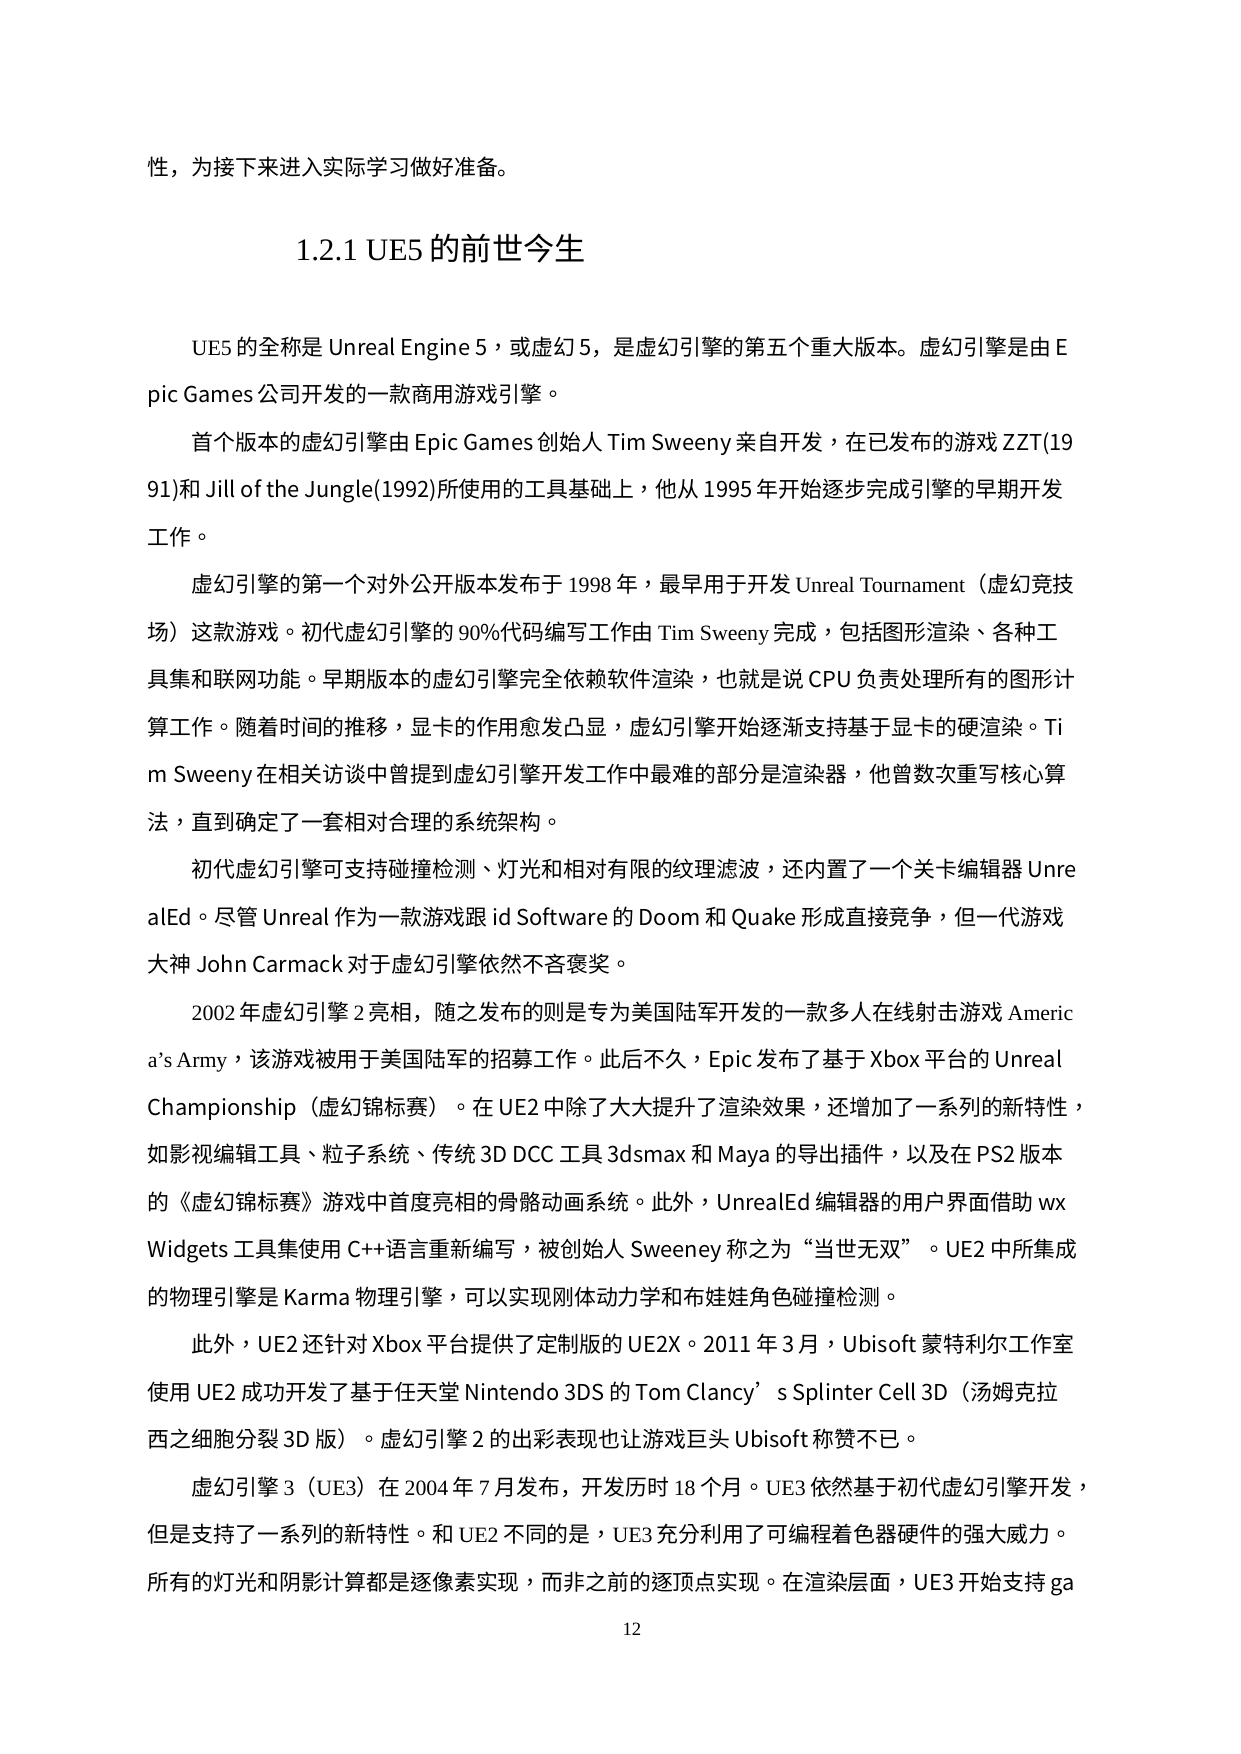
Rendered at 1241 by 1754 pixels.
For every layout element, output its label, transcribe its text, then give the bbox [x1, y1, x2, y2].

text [148, 150, 1078, 182]
text 2002年虚幻引擎2亮相，随之发布的则是专为美国陆军开发的一款多人在线射击游戏America’s Army，该游戏被用于美国陆军的招募工作。此后不久，Epic发布了基于Xbox平台的Unreal Championship（虚幻锦标赛）。在UE2中除了大大提升了渲染效果，还增加了一系列的新特性，如影视编辑工具、粒子系统、传统3D DCC工具3dsmax和Maya的导出插件，以及在PS2版本的《虚幻锦标赛》游戏中首度亮相的骨骼动画系统。此外，UnrealEd编辑器的用户界面借助wxWidgets工具集使用C++语言重新编写，被创始人Sweeney称之为“当世无双”。UE2中所集成的物理引擎是Karma物理引擎，可以实现刚体动力学和布娃娃角色碰撞检测。 [148, 995, 1078, 1311]
text 首个版本的虚幻引擎由Epic Games创始人Tim Sweeny亲自开发，在已发布的游戏ZZT(1991)和Jill of the Jungle(1992)所使用的工具基础上，他从1995年开始逐步完成引擎的早期开发工作。 [148, 425, 1078, 551]
text 初代虚幻引擎可支持碰撞检测、灯光和相对有限的纹理滤波，还内置了一个关卡编辑器UnrealEd。尽管Unreal作为一款游戏跟id Software的Doom和Quake形成直接竞争，但一代游戏大神John Carmack对于虚幻引擎依然不吝褒奖。 [148, 852, 1078, 979]
text 虚幻引擎的第一个对外公开版本发布于1998年，最早用于开发Unreal Tournament（虚幻竞技场）这款游戏。初代虚幻引擎的90%代码编写工作由Tim Sweeny完成，包括图形渲染、各种工具集和联网功能。早期版本的虚幻引擎完全依赖软件渲染，也就是说CPU负责处理所有的图形计算工作。随着时间的推移，显卡的作用愈发凸显，虚幻引擎开始逐渐支持基于显卡的硬渲染。Tim Sweeny在相关访谈中曾提到虚幻引擎开发工作中最难的部分是渲染器，他曾数次重写核心算法，直到确定了一套相对合理的系统架构。 [148, 567, 1078, 836]
subtitle 1.2.1 UE5的前世今生 [295, 224, 1078, 270]
text 此外，UE2还针对Xbox平台提供了定制版的UE2X。2011年3月，Ubisoft蒙特利尔工作室使用UE2成功开发了基于任天堂Nintendo 3DS的Tom Clancy’s Splinter Cell 3D（汤姆克拉西之细胞分裂3D版）。虚幻引擎2的出彩表现也让游戏巨头Ubisoft称赞不已。 [148, 1327, 1078, 1454]
text UE5的全称是Unreal Engine 5，或虚幻5，是虚幻引擎的第五个重大版本。虚幻引擎是由Epic Games公司开发的一款商用游戏引擎。 [148, 330, 1078, 409]
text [148, 1470, 1078, 1596]
